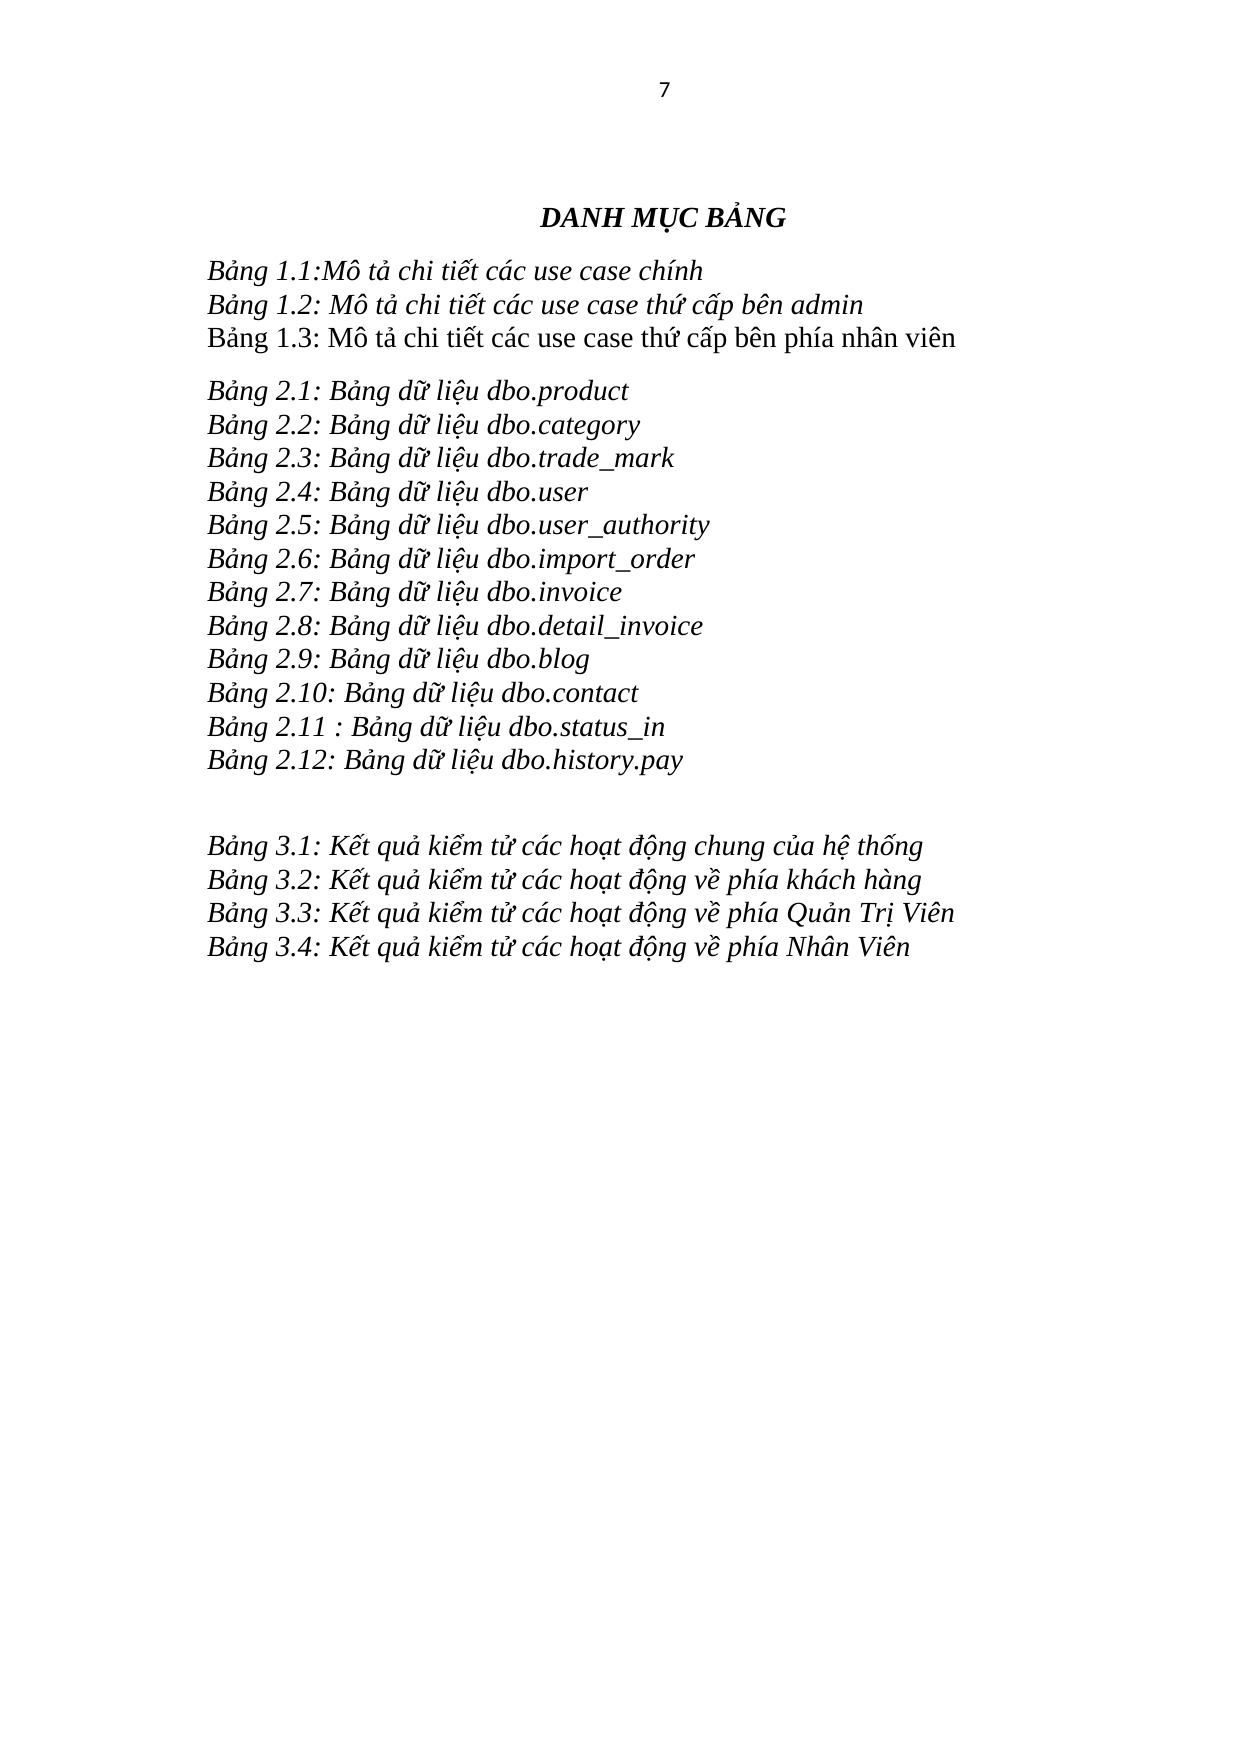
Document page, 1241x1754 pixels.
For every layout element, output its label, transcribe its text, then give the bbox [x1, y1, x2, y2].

text Bảng 1.2: Mô tả chi tiết các use case thứ cấp bên admin 28 [207, 287, 1122, 320]
text Bảng 2.1: Bảng dữ liệu dbo.product 49 [207, 373, 1122, 407]
text Bảng 3.2: Kết quả kiểm tử các hoạt động về phía khách hàng 79 [207, 862, 1122, 896]
text Bảng 2.9: Bảng dữ liệu dbo.blog 53 [207, 642, 1122, 675]
text Bảng 2.5: Bảng dữ liệu dbo.user_authority 50 [207, 507, 1122, 541]
text Bảng 2.12: Bảng dữ liệu dbo.history.pay 54 [207, 742, 1122, 776]
text Bảng 2.3: Bảng dữ liệu dbo.trade_mark 49 [207, 440, 1122, 474]
text Bảng 3.1: Kết quả kiểm tử các hoạt động chung của hệ thống 75 [207, 828, 1122, 862]
text Bảng 2.7: Bảng dữ liệu dbo.invoice 52 [207, 574, 1122, 608]
text Bảng 3.3: Kết quả kiểm tử các hoạt động về phía Quản Trị Viên 86 [207, 896, 1122, 929]
text Bảng 2.11 : Bảng dữ liệu dbo.status_in 54 [207, 709, 1122, 742]
text Bảng 2.10: Bảng dữ liệu dbo.contact 53 [207, 675, 1122, 709]
text DANH MỤC BẢNG [207, 201, 1122, 234]
text Bảng 2.2: Bảng dữ liệu dbo.category 49 [207, 407, 1122, 440]
text Bảng 1.1:Mô tả chi tiết các use case chính 22 [207, 253, 1122, 287]
text Bảng 2.4: Bảng dữ liệu dbo.user 50 [207, 474, 1122, 507]
text Bảng 3.4: Kết quả kiểm tử các hoạt động về phía Nhân Viên 88 [207, 929, 1122, 963]
text Bảng 2.8: Bảng dữ liệu dbo.detail_invoice 52 [207, 608, 1122, 642]
text Bảng 2.6: Bảng dữ liệu dbo.import_order 51 [207, 541, 1122, 574]
text Bảng 1.3: Mô tả chi tiết các use case thứ cấp bên phía nhân viên…………..31 [207, 320, 1122, 354]
